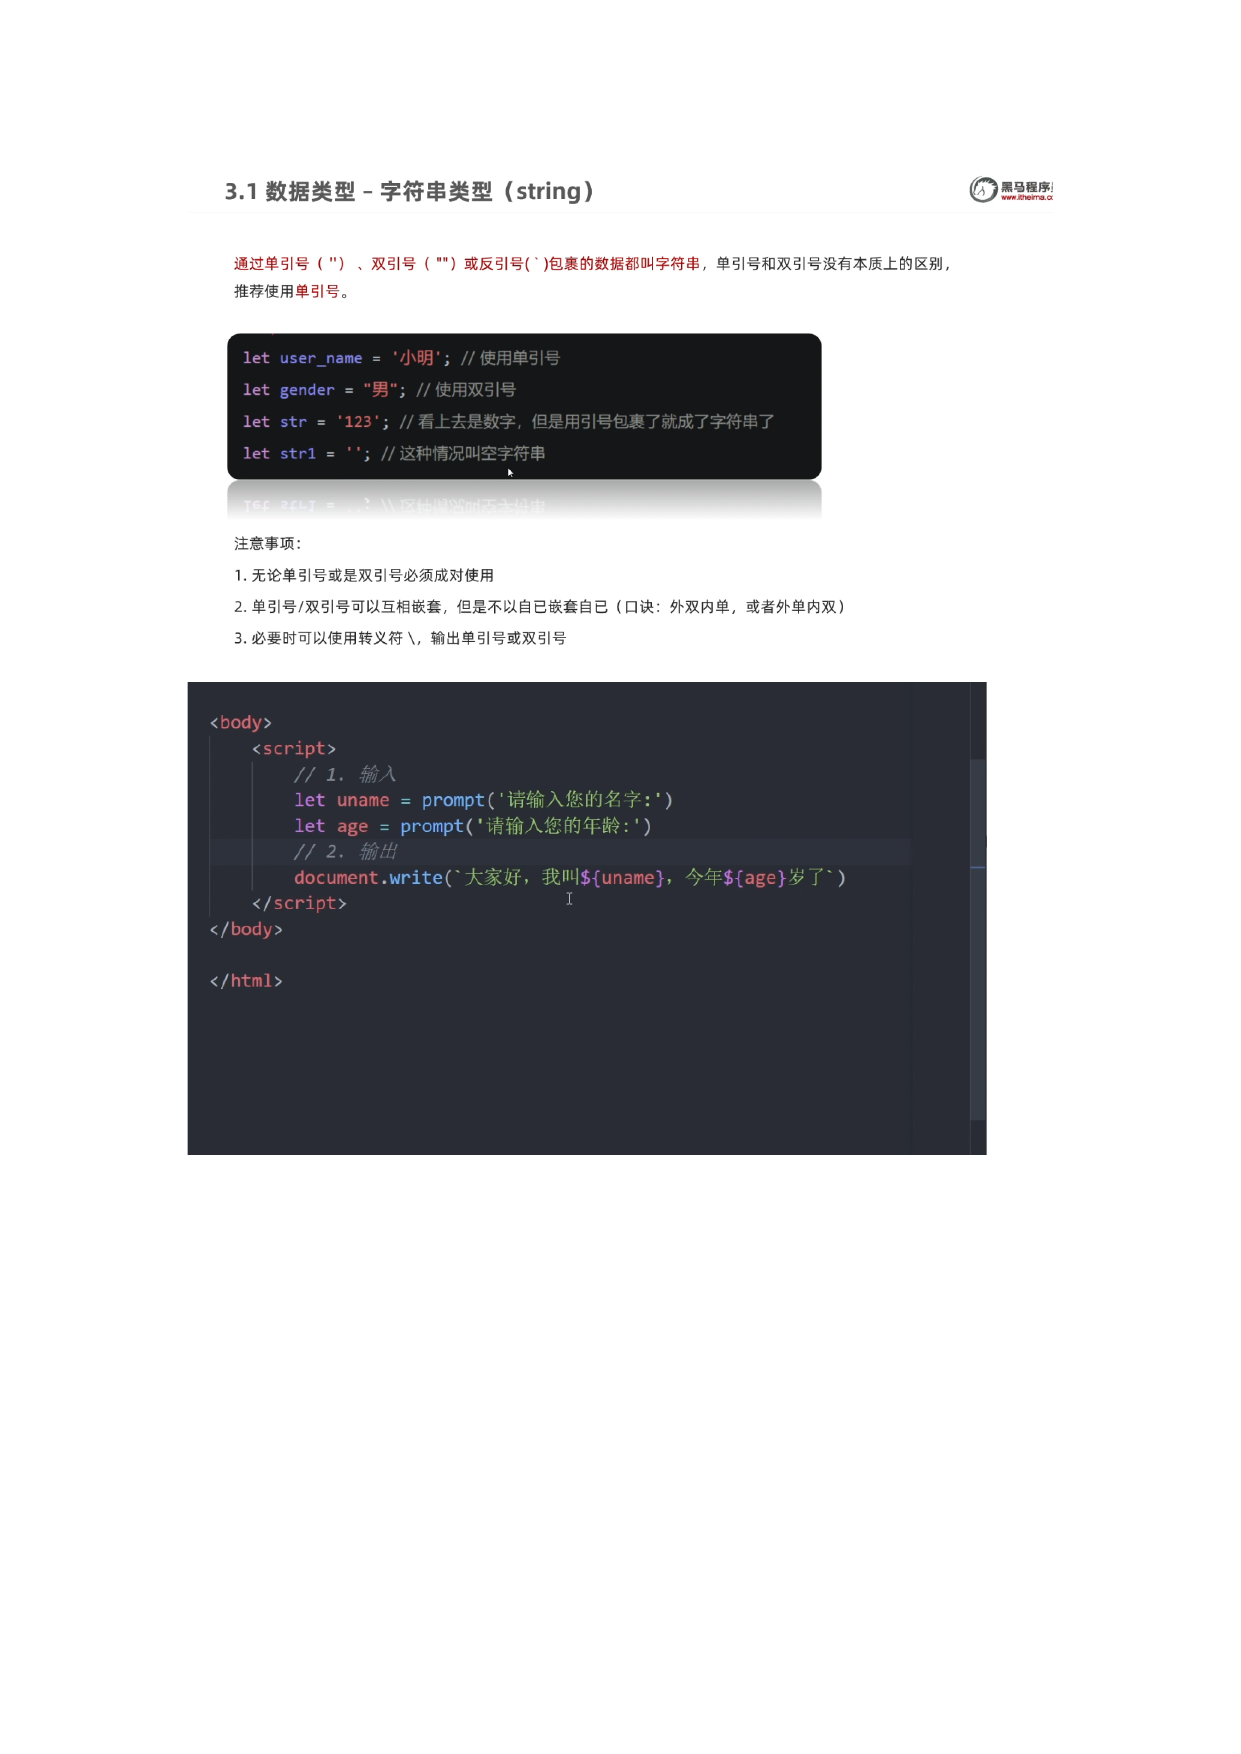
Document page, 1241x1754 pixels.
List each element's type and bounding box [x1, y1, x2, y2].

picture [187, 162, 1053, 651]
picture [187, 682, 1053, 1155]
